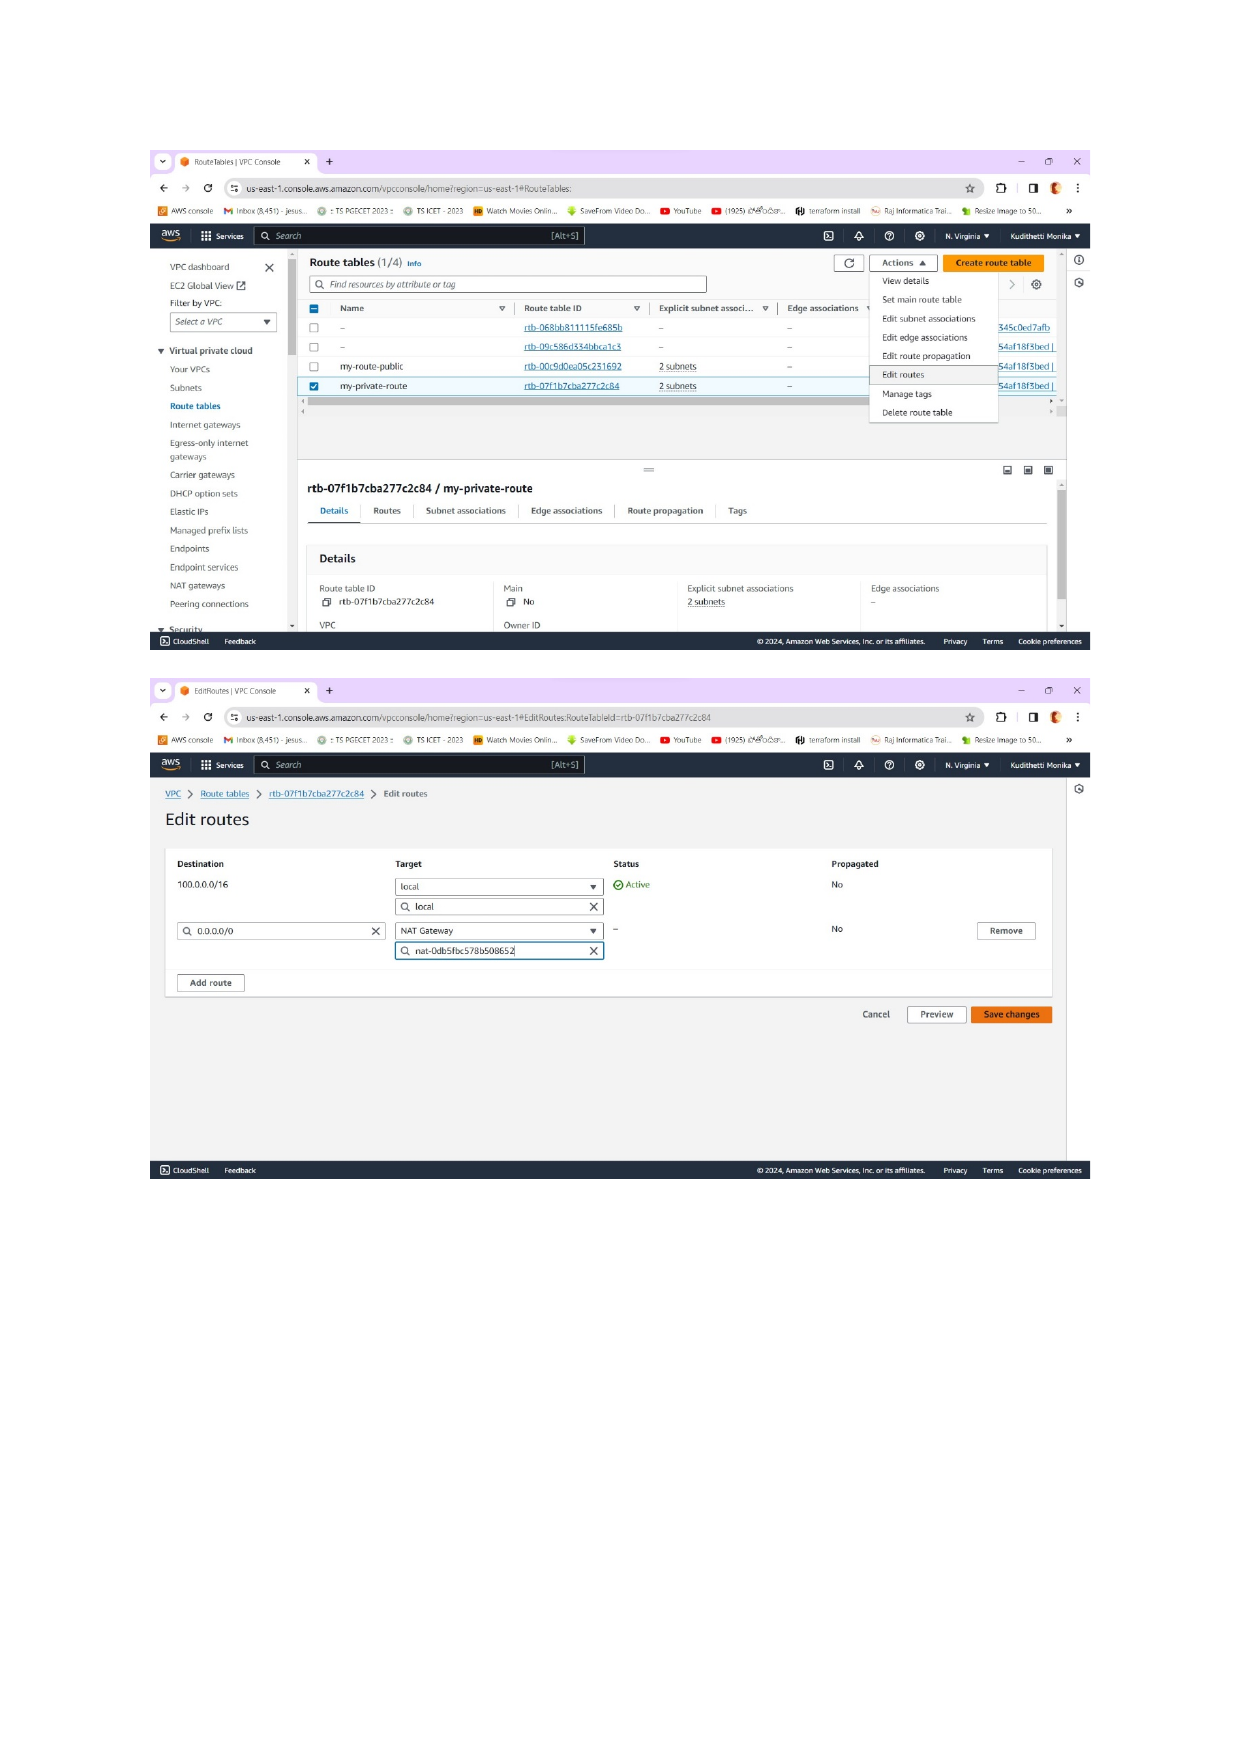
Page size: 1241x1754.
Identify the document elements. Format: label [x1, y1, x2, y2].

picture [150, 150, 1091, 650]
picture [150, 678, 1091, 1179]
